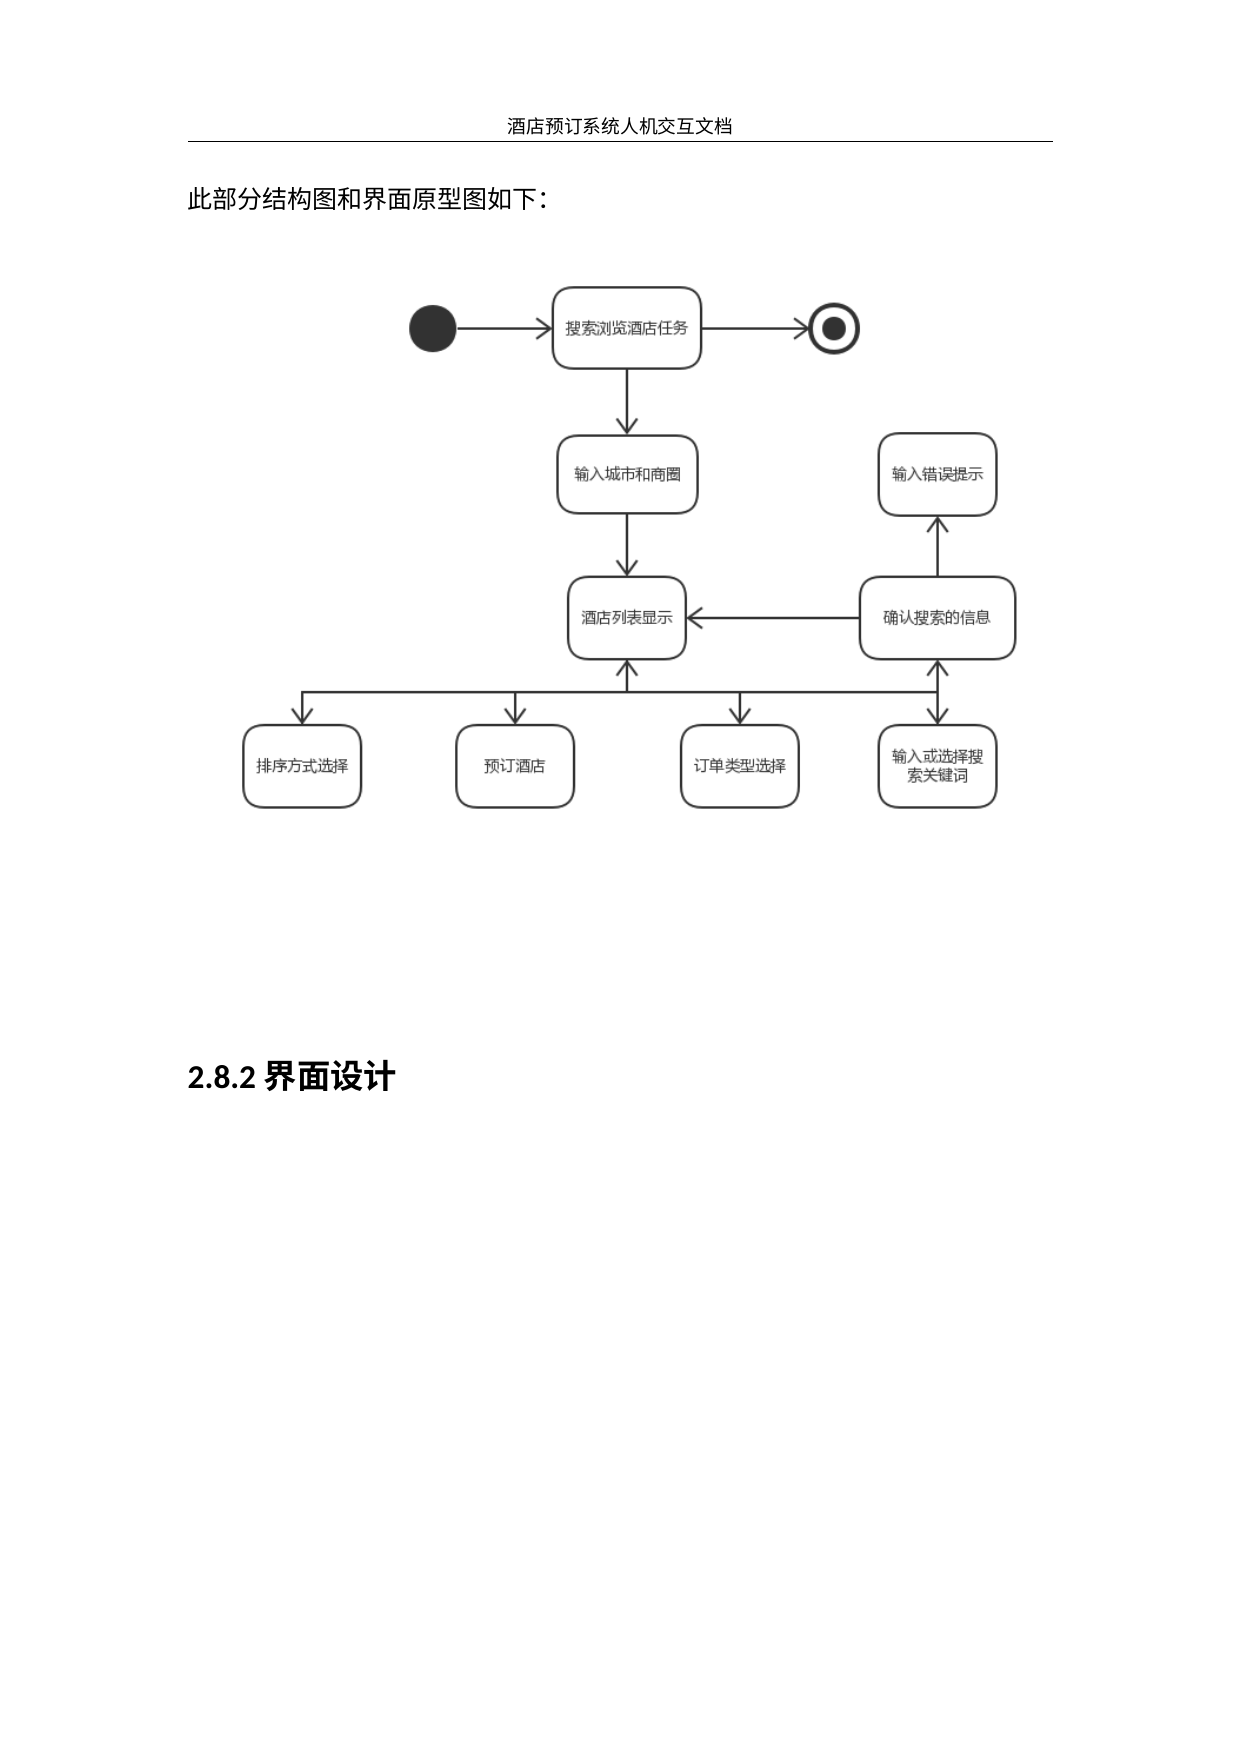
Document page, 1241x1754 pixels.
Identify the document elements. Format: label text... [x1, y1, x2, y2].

subtitle 2.8.2 界面设计 [187, 1040, 1053, 1108]
text 此部分结构图和界面原型图如下： [187, 164, 1053, 231]
picture [187, 231, 1053, 844]
